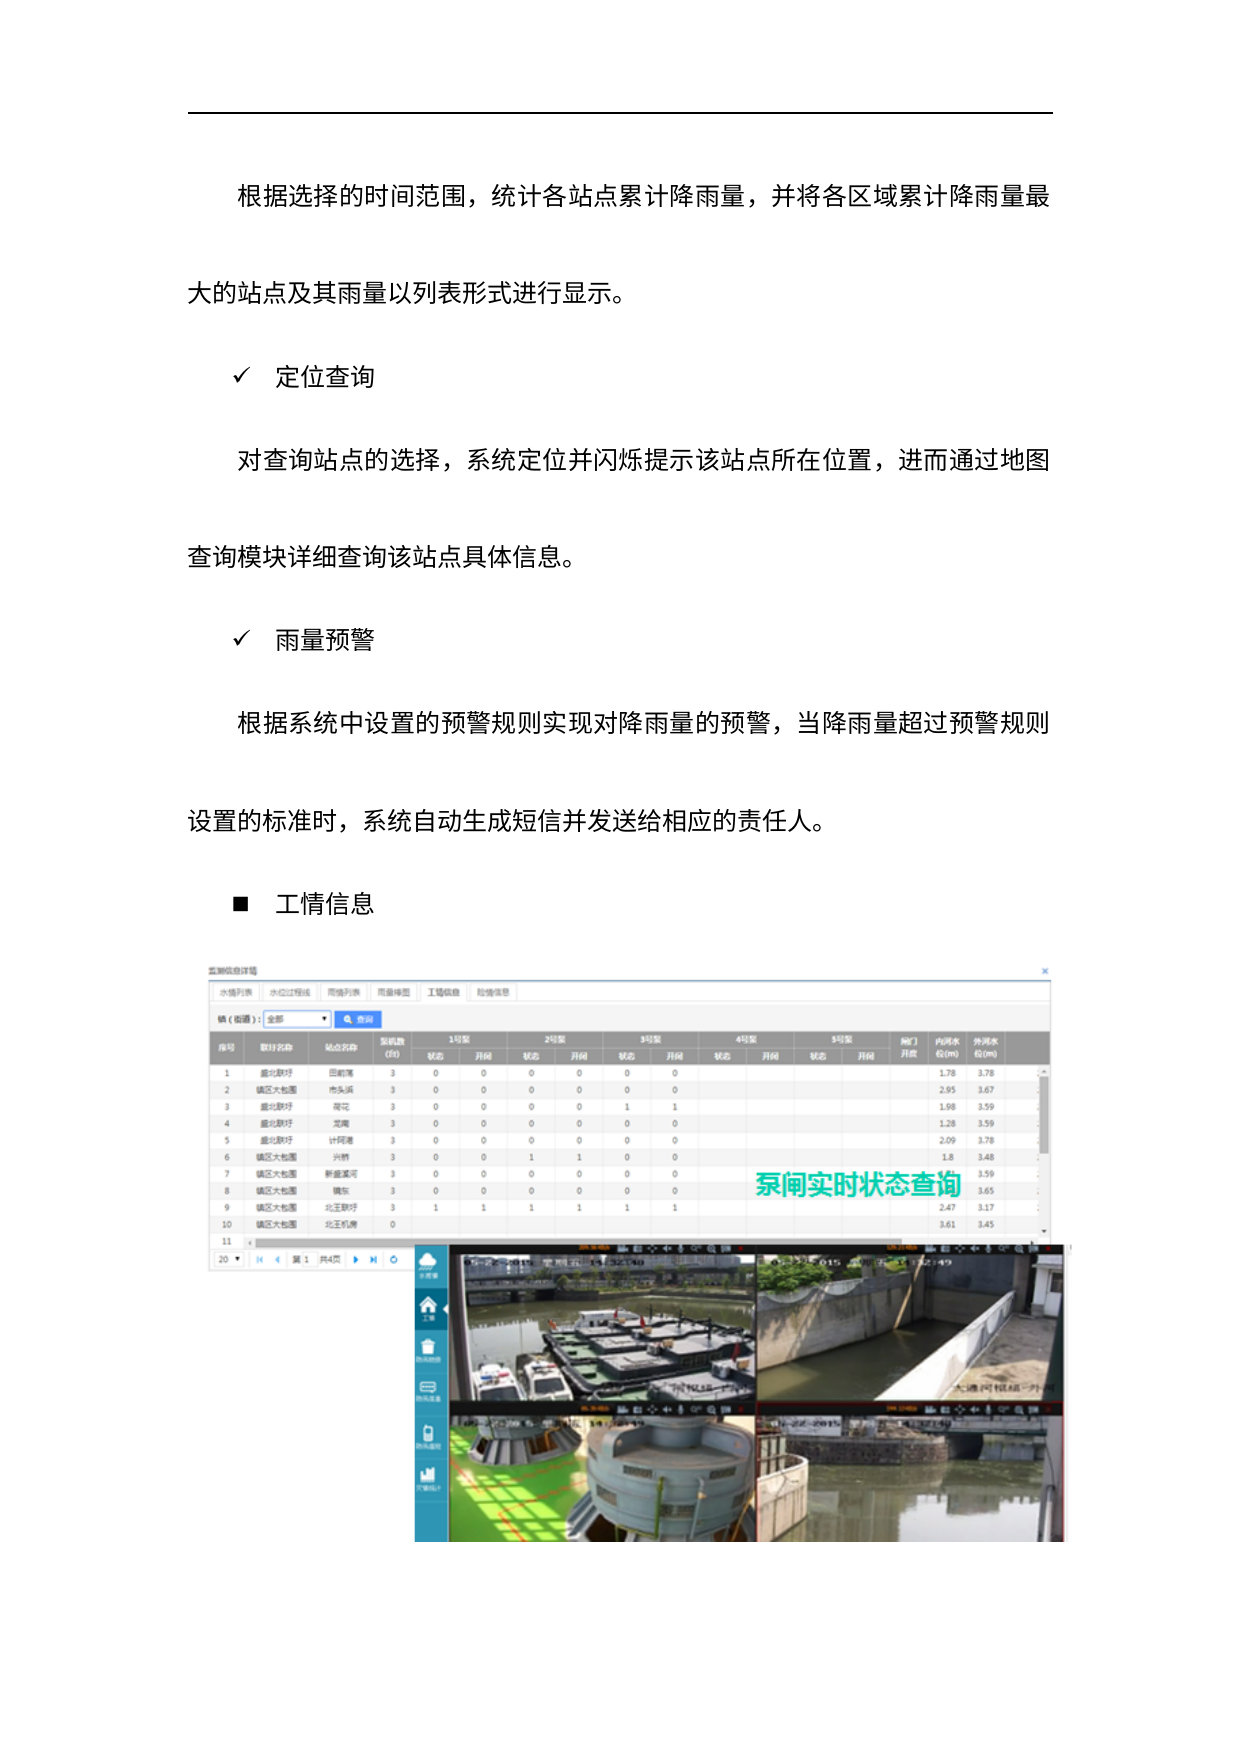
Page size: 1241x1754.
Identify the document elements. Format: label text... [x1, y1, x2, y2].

picture [187, 953, 1088, 1542]
list 雨量预警 [231, 606, 1053, 671]
list 工情信息 [231, 870, 1053, 935]
text 根据系统中设置的预警规则实现对降雨量的预警，当降雨量超过预警规则设置的标准时，系统自动生成短信并发送给相应的责任人。 [187, 689, 1053, 852]
text 对查询站点的选择，系统定位并闪烁提示该站点所在位置，进而通过地图查询模块详细查询该站点具体信息。 [187, 426, 1053, 588]
list 定位查询 [231, 343, 1053, 408]
text 根据选择的时间范围，统计各站点累计降雨量，并将各区域累计降雨量最大的站点及其雨量以列表形式进行显示。 [187, 162, 1053, 324]
